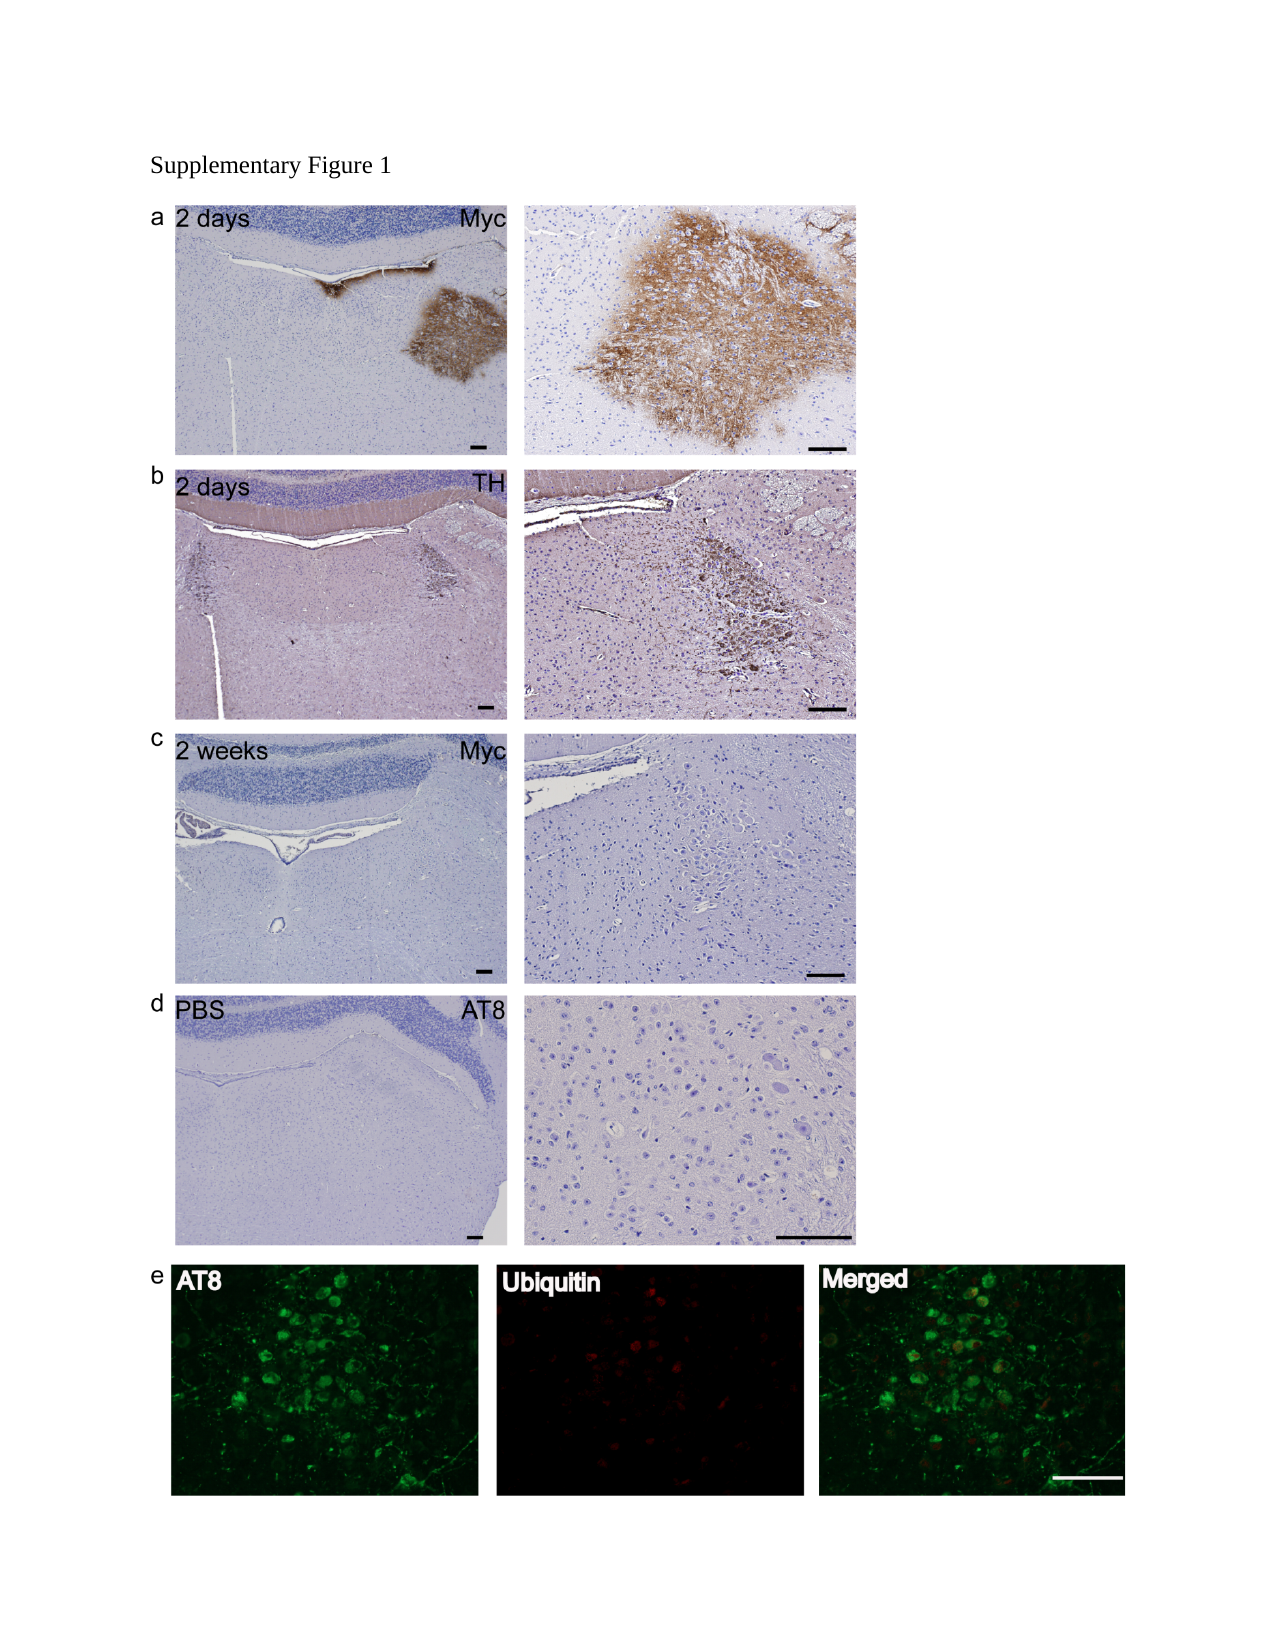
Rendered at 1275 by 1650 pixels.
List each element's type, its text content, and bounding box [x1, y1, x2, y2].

picture [150, 203, 1125, 1496]
text Supplementary Figure 1 [150, 150, 1125, 179]
